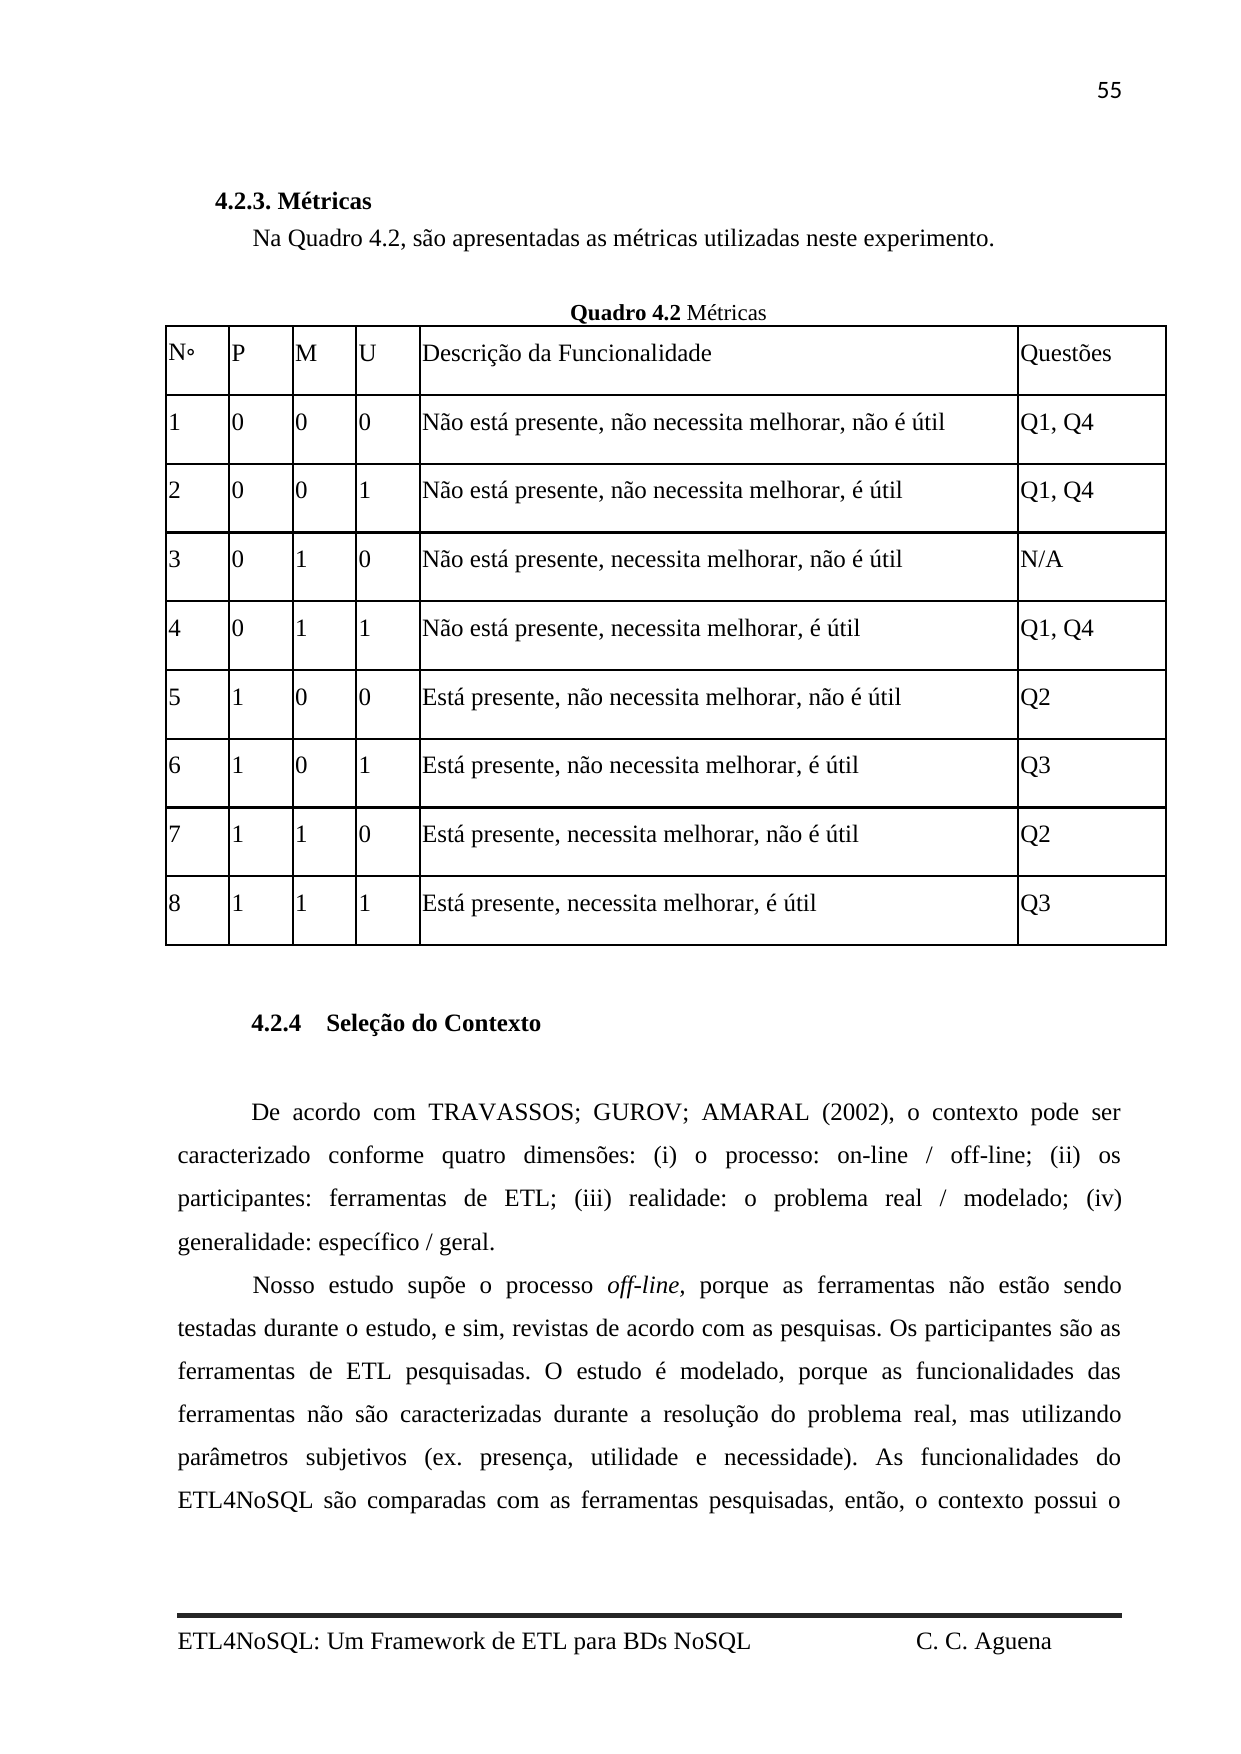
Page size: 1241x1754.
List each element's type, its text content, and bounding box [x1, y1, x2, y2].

table_cell 1 [357, 465, 419, 531]
table_cell Q2 [1019, 671, 1165, 738]
table_cell 0 [294, 671, 355, 738]
table_cell 4 [167, 602, 228, 669]
table_cell 1 [230, 809, 292, 875]
table_cell 1 [357, 877, 419, 944]
table_cell 1 [230, 877, 292, 944]
table_cell 0 [357, 534, 419, 600]
table_cell 1 [230, 671, 292, 738]
list Quadro 4.2 Métricas [215, 290, 1122, 325]
table_cell Está presente, necessita melhorar, não é útil [421, 809, 1017, 875]
table_cell 1 [230, 740, 292, 806]
table_cell 8 [167, 877, 228, 944]
table_cell 1 [294, 534, 355, 600]
table_cell 0 [230, 534, 292, 600]
table_cell 1 [357, 740, 419, 806]
text De acordo com TRAVASSOS; GUROV; AMARAL (2002), o contexto pode ser caracterizado conforme quatro dimensões: (i) o processo: on-line / off-line; (ii) os participantes: ferramentas de ETL; (iii) realidade: o problema real / modelado; (iv) generalidade: específico / geral. [177, 1097, 1122, 1255]
table_cell Q1, Q4 [1019, 602, 1165, 669]
table_cell Q3 [1019, 877, 1165, 944]
table_cell Está presente, não necessita melhorar, não é útil [421, 671, 1017, 738]
table_cell 1 [167, 396, 228, 463]
table_cell 1 [294, 877, 355, 944]
table_header N◦ [167, 327, 228, 394]
table_cell Q1, Q4 [1019, 396, 1165, 463]
list Seleção do Contexto [251, 1008, 1122, 1037]
table_cell Não está presente, necessita melhorar, não é útil [421, 534, 1017, 600]
table_cell 3 [167, 534, 228, 600]
table_cell Não está presente, não necessita melhorar, é útil [421, 465, 1017, 531]
table_cell Está presente, não necessita melhorar, é útil [421, 740, 1017, 806]
table_cell 0 [230, 602, 292, 669]
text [177, 1270, 1122, 1514]
table_cell Não está presente, necessita melhorar, é útil [421, 602, 1017, 669]
table_cell 0 [294, 740, 355, 806]
table_cell 1 [294, 809, 355, 875]
table_header P [230, 327, 292, 394]
table_header M [294, 327, 355, 394]
table_cell Não está presente, não necessita melhorar, não é útil [421, 396, 1017, 463]
table_cell 0 [230, 465, 292, 531]
table_cell 5 [167, 671, 228, 738]
table_cell 0 [357, 671, 419, 738]
table_cell 1 [294, 602, 355, 669]
table_cell 0 [294, 465, 355, 531]
table_cell 0 [230, 396, 292, 463]
table_header Questões [1019, 327, 1165, 394]
table_cell Está presente, necessita melhorar, é útil [421, 877, 1017, 944]
table_cell 1 [357, 602, 419, 669]
list 4.2.3. Métricas [215, 177, 1122, 215]
table_cell Q3 [1019, 740, 1165, 806]
table_cell N/A [1019, 534, 1165, 600]
list Na Quadro 4.2, são apresentadas as métricas utilizadas neste experimento. [215, 215, 1122, 252]
table_cell 0 [357, 396, 419, 463]
table_cell 7 [167, 809, 228, 875]
table_header U [357, 327, 419, 394]
table_cell 2 [167, 465, 228, 531]
table_cell 6 [167, 740, 228, 806]
table_cell 0 [357, 809, 419, 875]
table_cell Q2 [1019, 809, 1165, 875]
table_cell Q1, Q4 [1019, 465, 1165, 531]
table_header Descrição da Funcionalidade [421, 327, 1017, 394]
table_cell 0 [294, 396, 355, 463]
